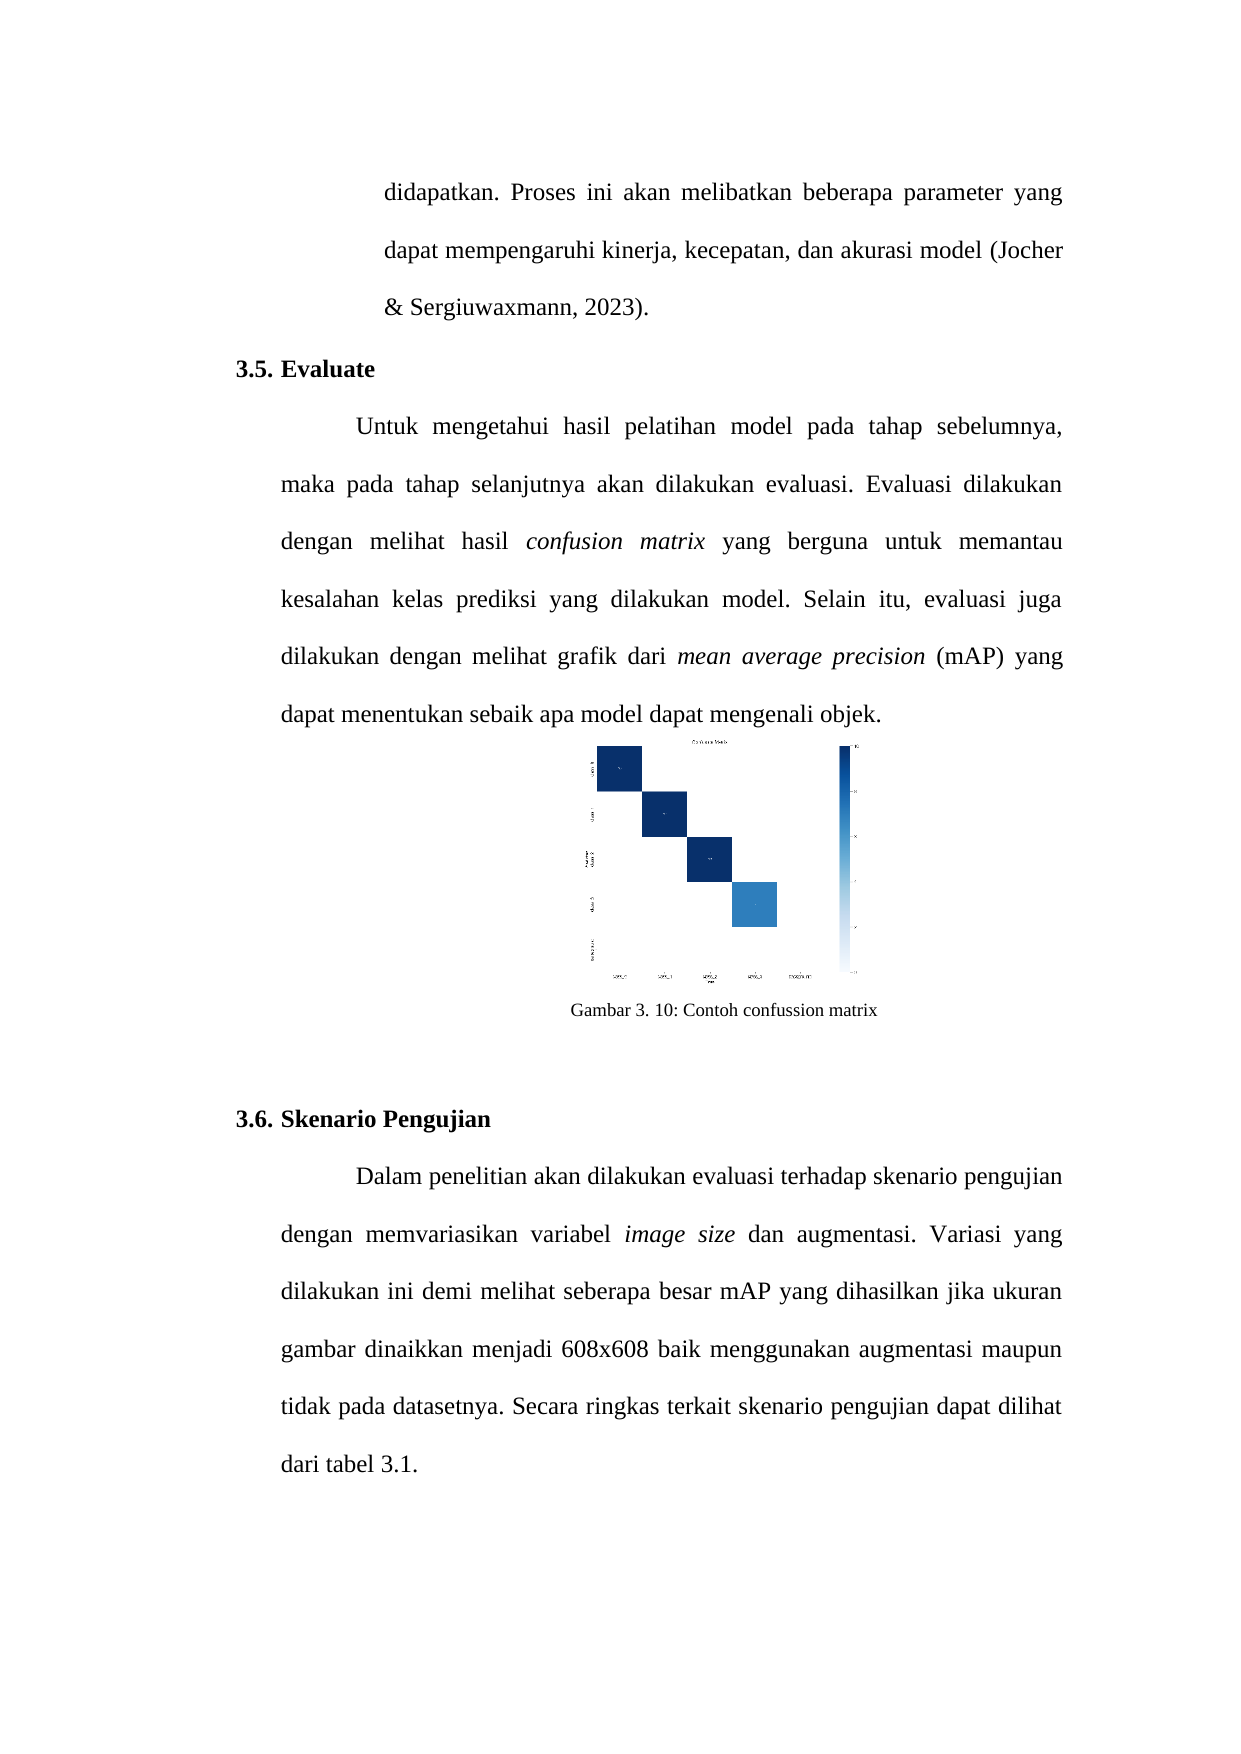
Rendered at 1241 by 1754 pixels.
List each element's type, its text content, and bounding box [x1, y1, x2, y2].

picture [555, 735, 893, 989]
text Dalam penelitian akan dilakukan evaluasi terhadap skenario pengujian dengan memvariasikan variabel image size dan augmentasi. Variasi yang dilakukan ini demi melihat seberapa besar mAP yang dihasilkan jika ukuran gambar dinaikkan menjadi 608x608 baik menggunakan augmentasi maupun tidak pada datasetnya. Secara ringkas terkait skenario pengujian dapat dilihat dari tabel 3.1. [281, 1161, 1063, 1478]
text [384, 177, 1063, 321]
subtitle Evaluate [236, 354, 1063, 383]
text Untuk mengetahui hasil pelatihan model pada tahap sebelumnya, maka pada tahap selanjutnya akan dilakukan evaluasi. Evaluasi dilakukan dengan melihat hasil confusion matrix yang berguna untuk memantau kesalahan kelas prediksi yang dilakukan model. Selain itu, evaluasi juga dilakukan dengan melihat grafik dari mean average precision (mAP) yang dapat menentukan sebaik apa model dapat mengenali objek. [281, 411, 1063, 728]
